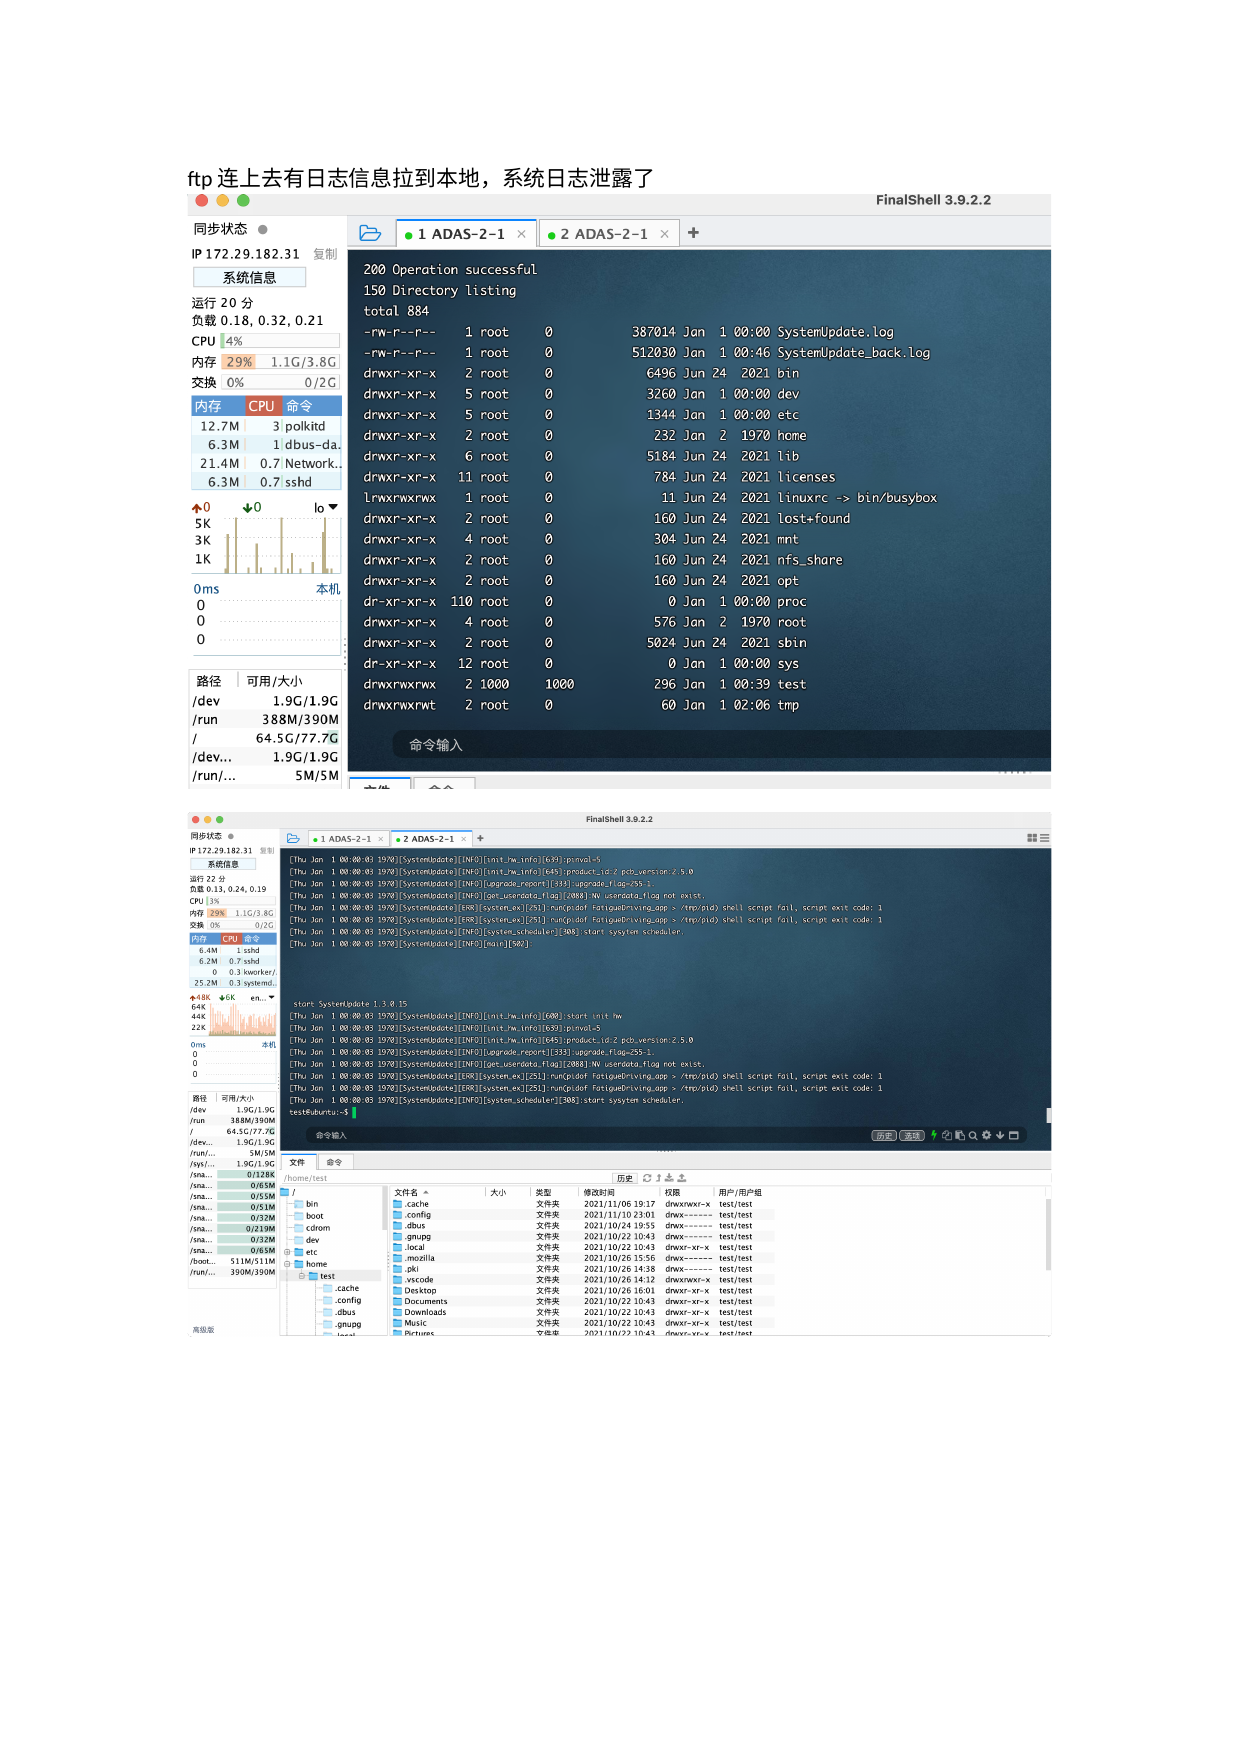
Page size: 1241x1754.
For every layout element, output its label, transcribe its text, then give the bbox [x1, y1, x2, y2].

picture [187, 194, 1052, 789]
picture [187, 812, 1052, 1337]
text ftp 连上去有日志信息拉到本地，系统日志泄露了 [187, 162, 1053, 194]
